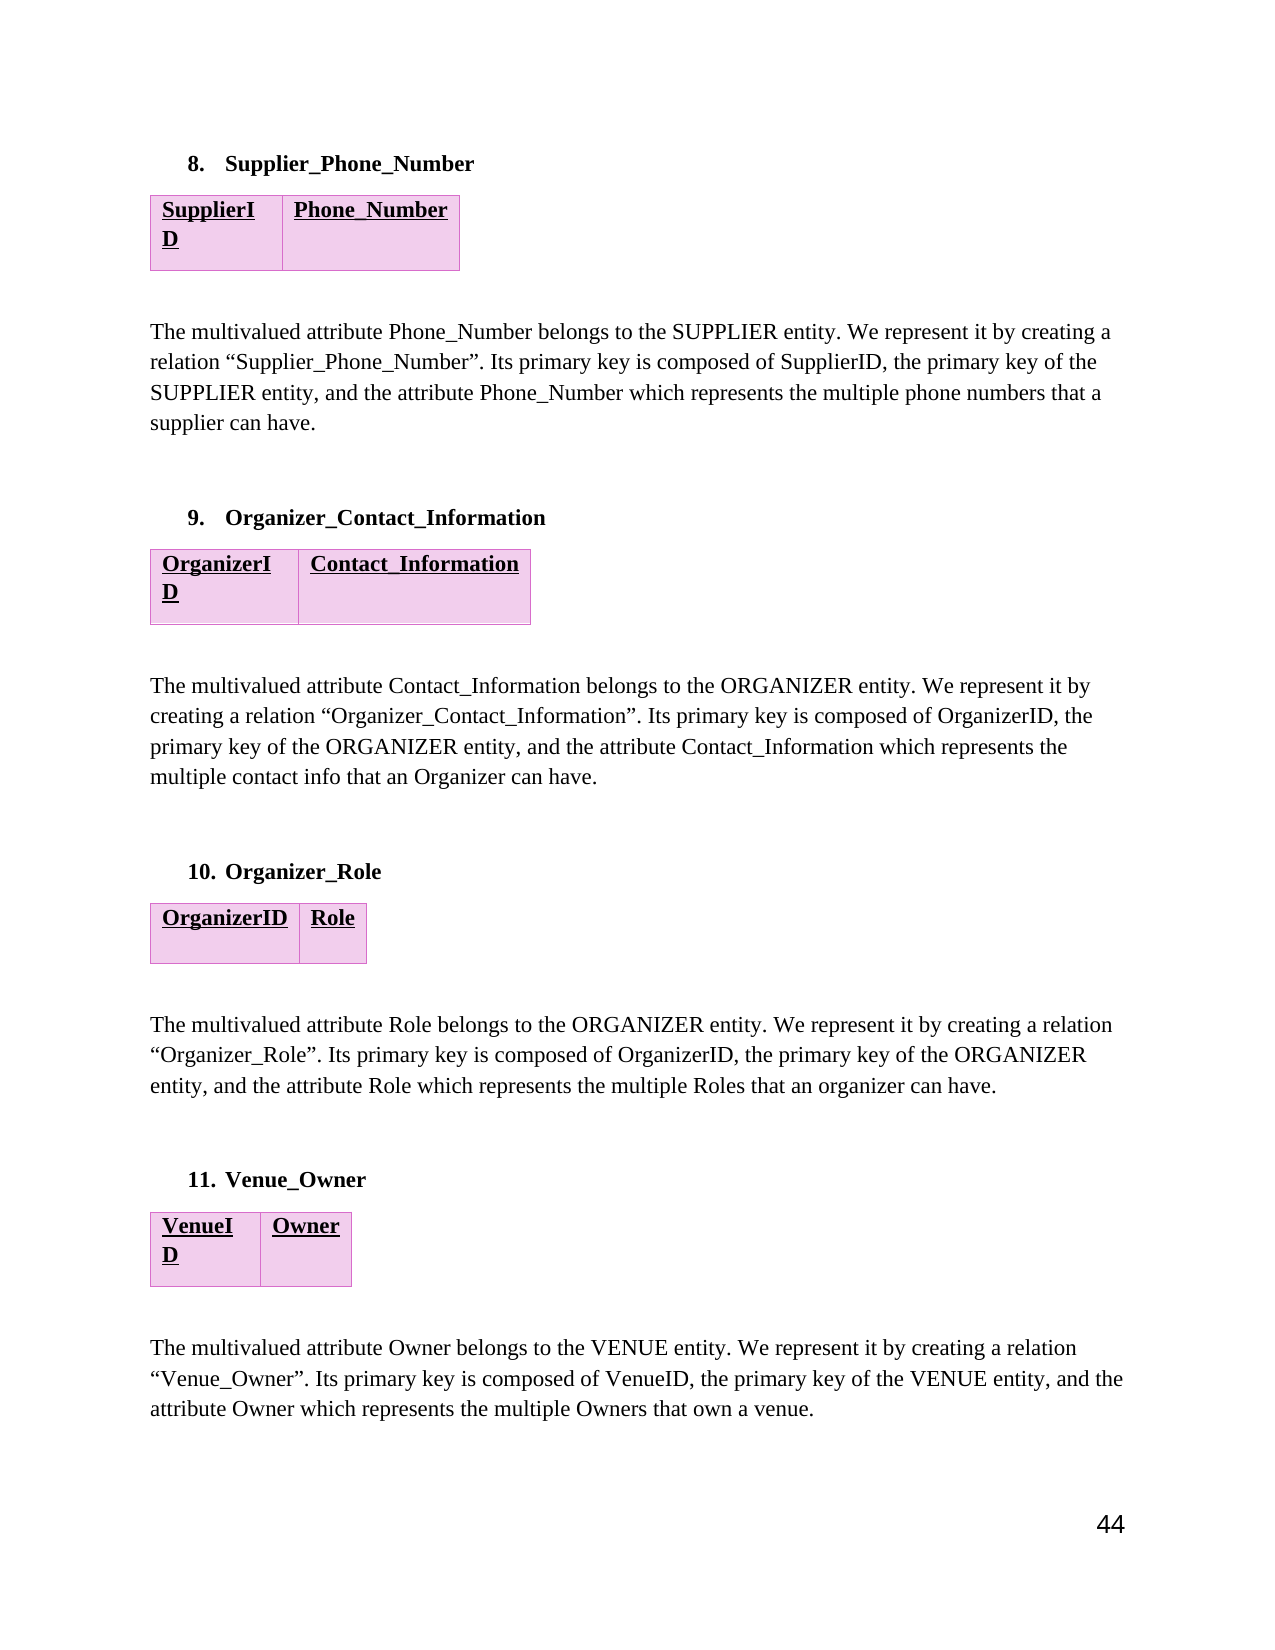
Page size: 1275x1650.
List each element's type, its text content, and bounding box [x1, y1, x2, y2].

table_header Owner [261, 1213, 351, 1286]
table_header OrganizerID [151, 904, 299, 963]
list Organizer_Role [187, 858, 1125, 884]
table_header VenueID [151, 1213, 260, 1286]
text The multivalued attribute Role belongs to the ORGANIZER entity. We represent it by creating a relation “Organizer_Role”. Its primary key is composed of OrganizerID, the primary key of the ORGANIZER entity, and the attribute Role which represents the multiple Roles that an organizer can have. [150, 1011, 1125, 1098]
text The multivalued attribute Contact_Information belongs to the ORGANIZER entity. We represent it by creating a relation “Organizer_Contact_Information”. Its primary key is composed of OrganizerID, the primary key of the ORGANIZER entity, and the attribute Contact_Information which represents the multiple contact info that an Organizer can have. [150, 672, 1125, 790]
table_header Phone_Number [283, 196, 459, 270]
list Venue_Owner [187, 1166, 1125, 1193]
table_header SupplierID [151, 196, 282, 270]
table_header Role [300, 904, 366, 963]
text The multivalued attribute Phone_Number belongs to the SUPPLIER entity. We represent it by creating a relation “Supplier_Phone_Number”. Its primary key is composed of SupplierID, the primary key of the SUPPLIER entity, and the attribute Phone_Number which represents the multiple phone numbers that a supplier can have. [150, 318, 1125, 436]
text The multivalued attribute Owner belongs to the VENUE entity. We represent it by creating a relation “Venue_Owner”. Its primary key is composed of VenueID, the primary key of the VENUE entity, and the attribute Owner which represents the multiple Owners that own a venue. [150, 1334, 1125, 1422]
table_header Contact_Information [299, 550, 530, 623]
list Organizer_Contact_Information [187, 504, 1125, 530]
table_header OrganizerID [151, 550, 298, 623]
list Supplier_Phone_Number [187, 150, 1125, 176]
